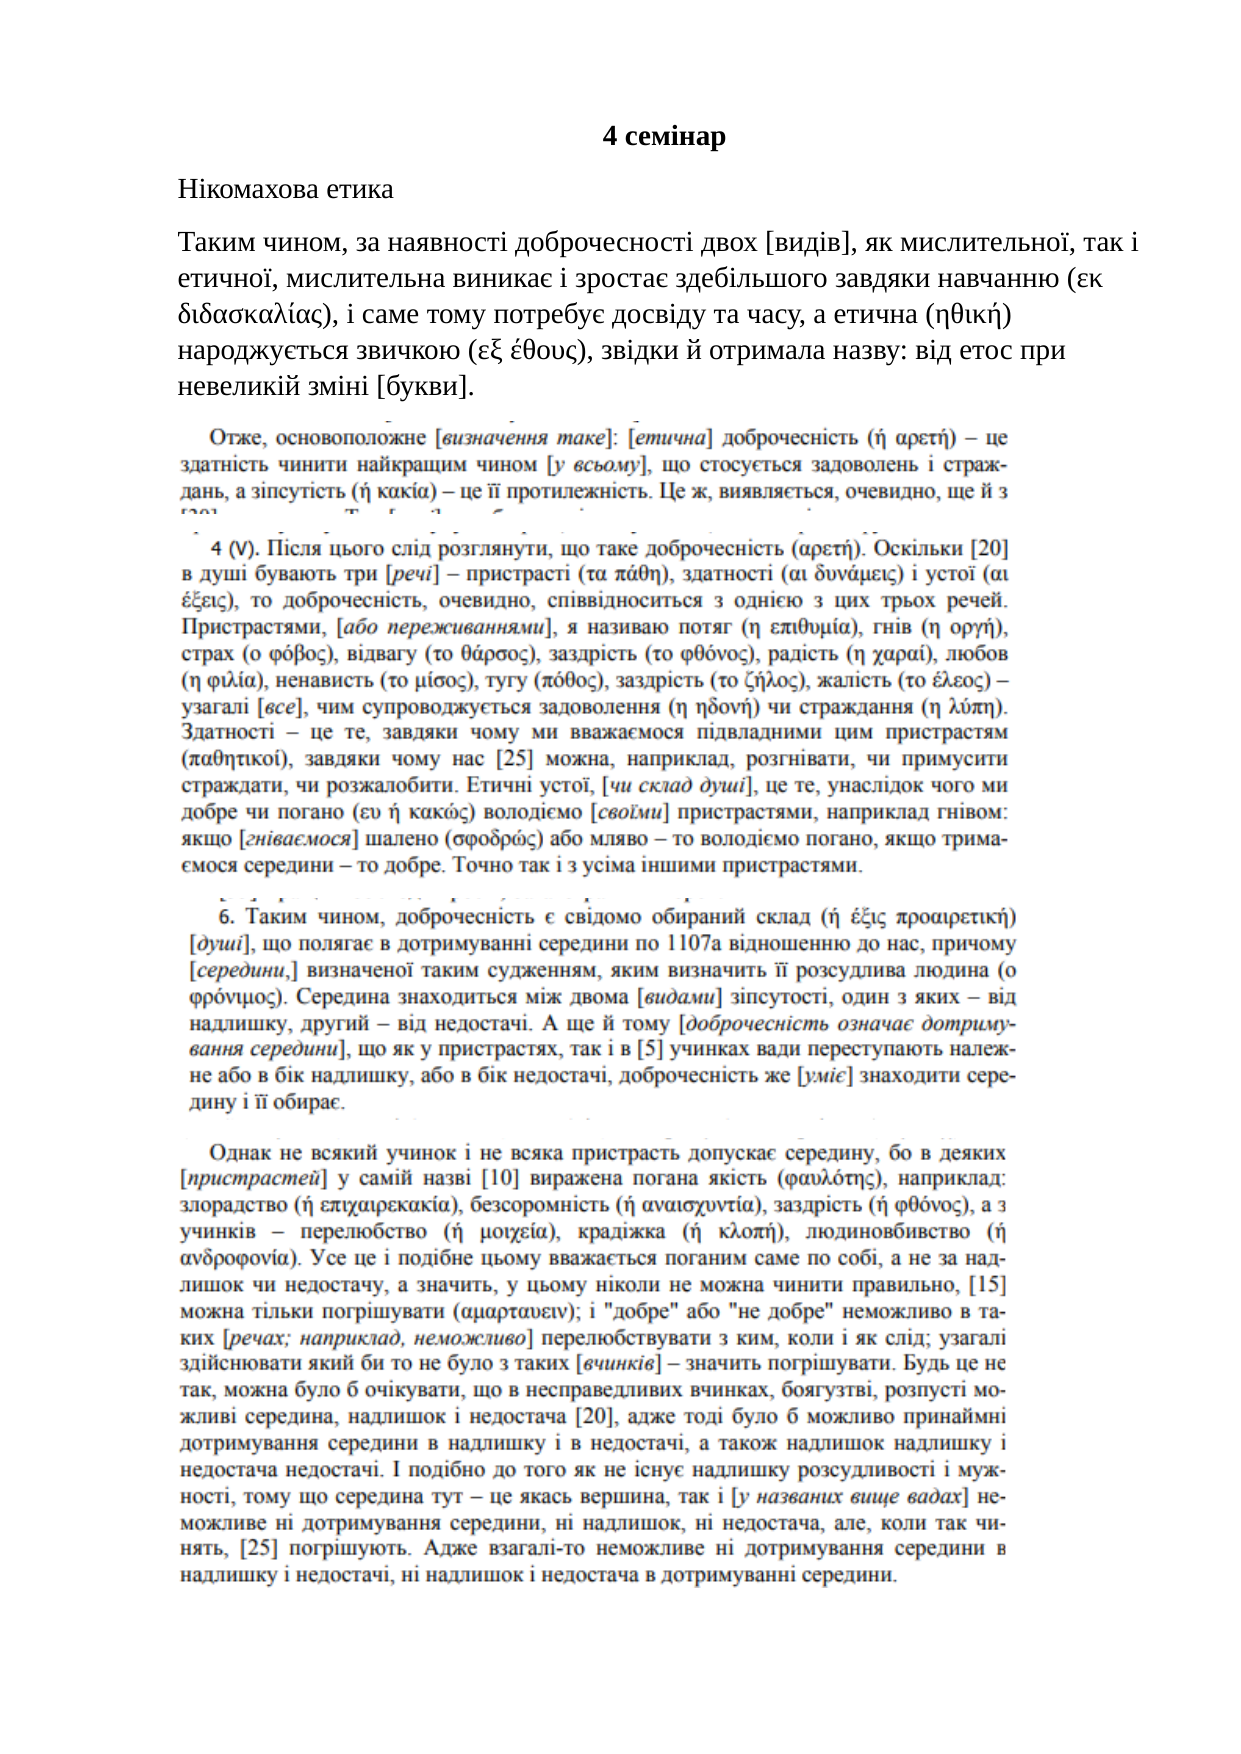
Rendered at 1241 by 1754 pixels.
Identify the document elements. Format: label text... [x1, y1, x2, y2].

text Таким чином, за наявності доброчесності двох [видів], як мислительної, так і етичної, мислительна виникає і зростає здебільшого завдяки навчанню (εκ διδασκαλίας), і саме тому потребує досвіду та часу, а етична (ηθική) народжується звичкою (εξ έθους), звідки й отримала назву: від етос при невеликій зміні [букви]. [177, 224, 1152, 402]
text Нікомахова етика [177, 171, 1152, 204]
picture [177, 898, 1022, 1120]
text 4 семінар [177, 118, 1152, 152]
picture [177, 532, 1017, 880]
picture [177, 1138, 1006, 1588]
picture [177, 421, 1025, 514]
